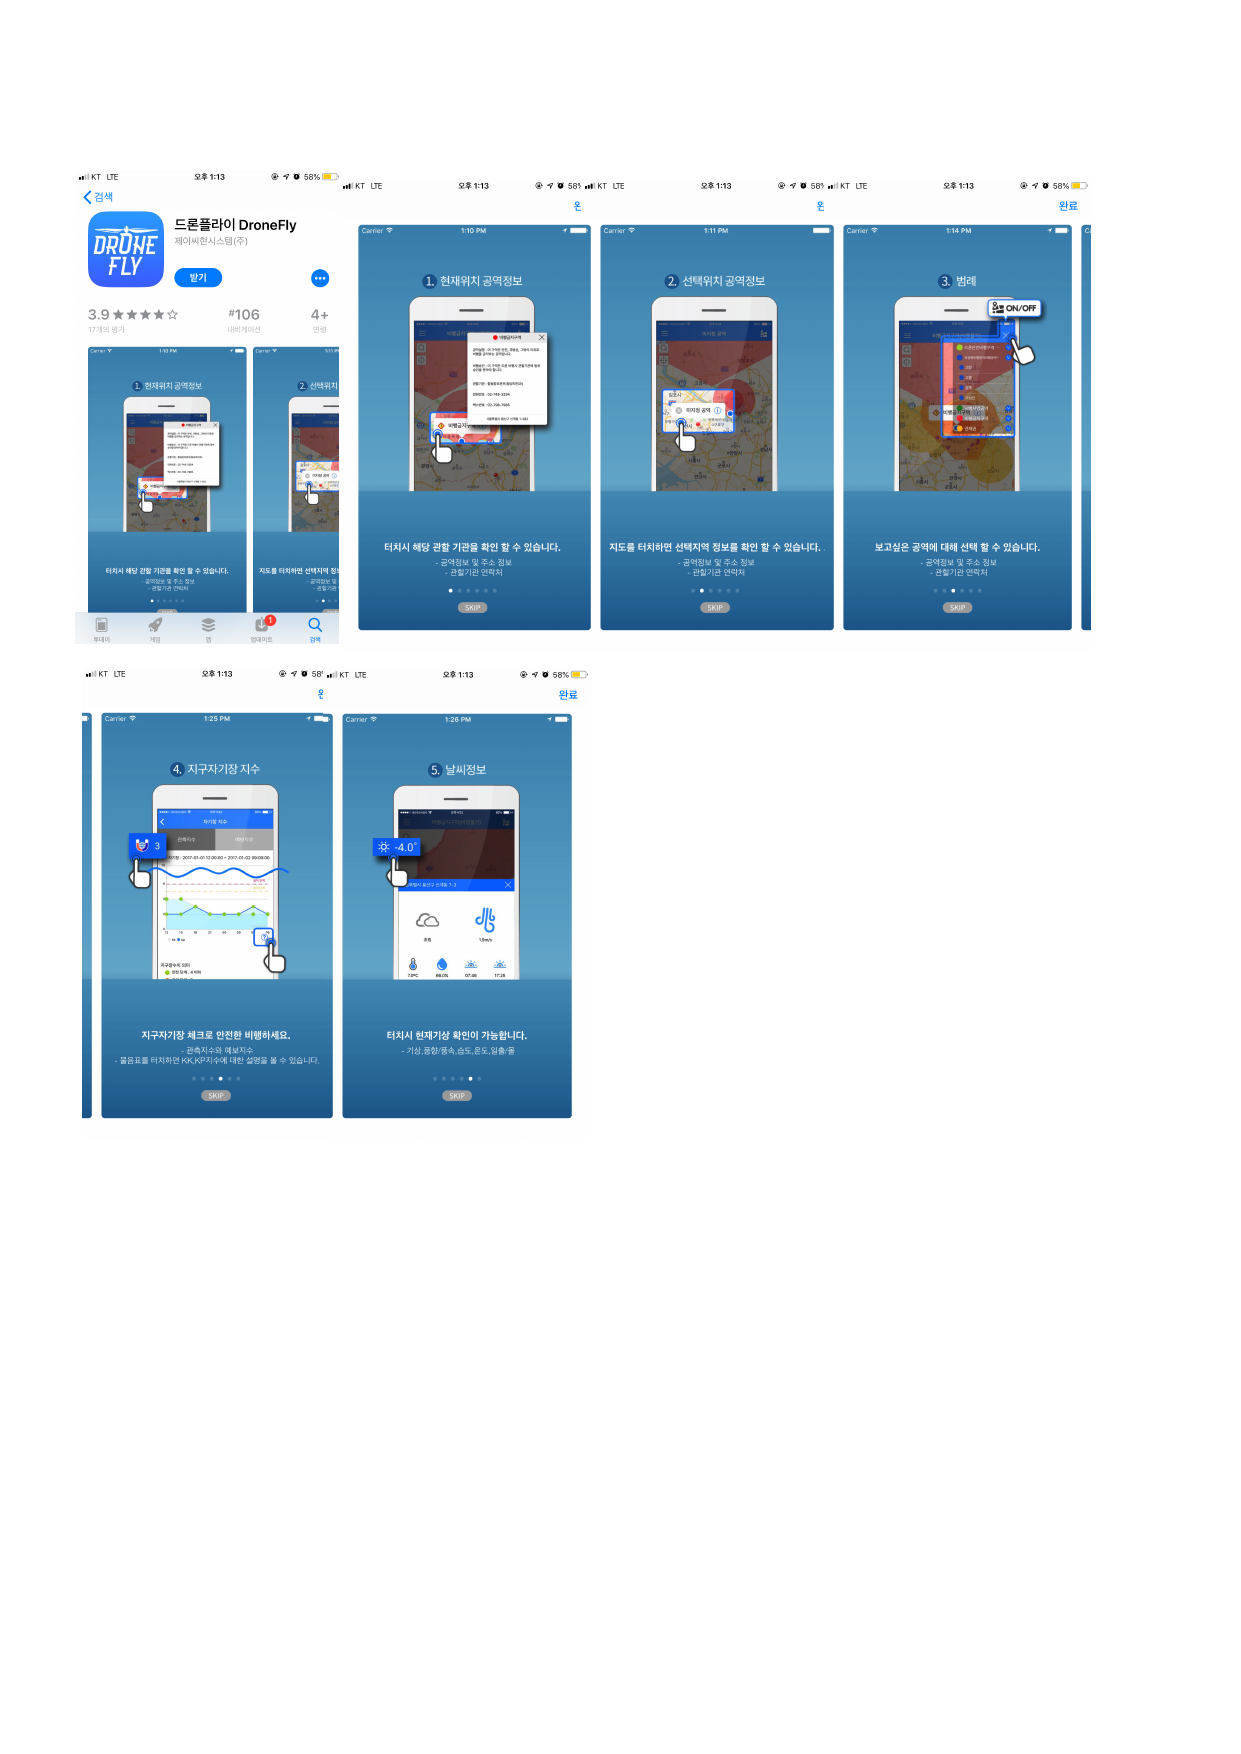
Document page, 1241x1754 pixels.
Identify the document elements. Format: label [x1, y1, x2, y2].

picture [75, 170, 1091, 653]
picture [82, 667, 591, 1141]
